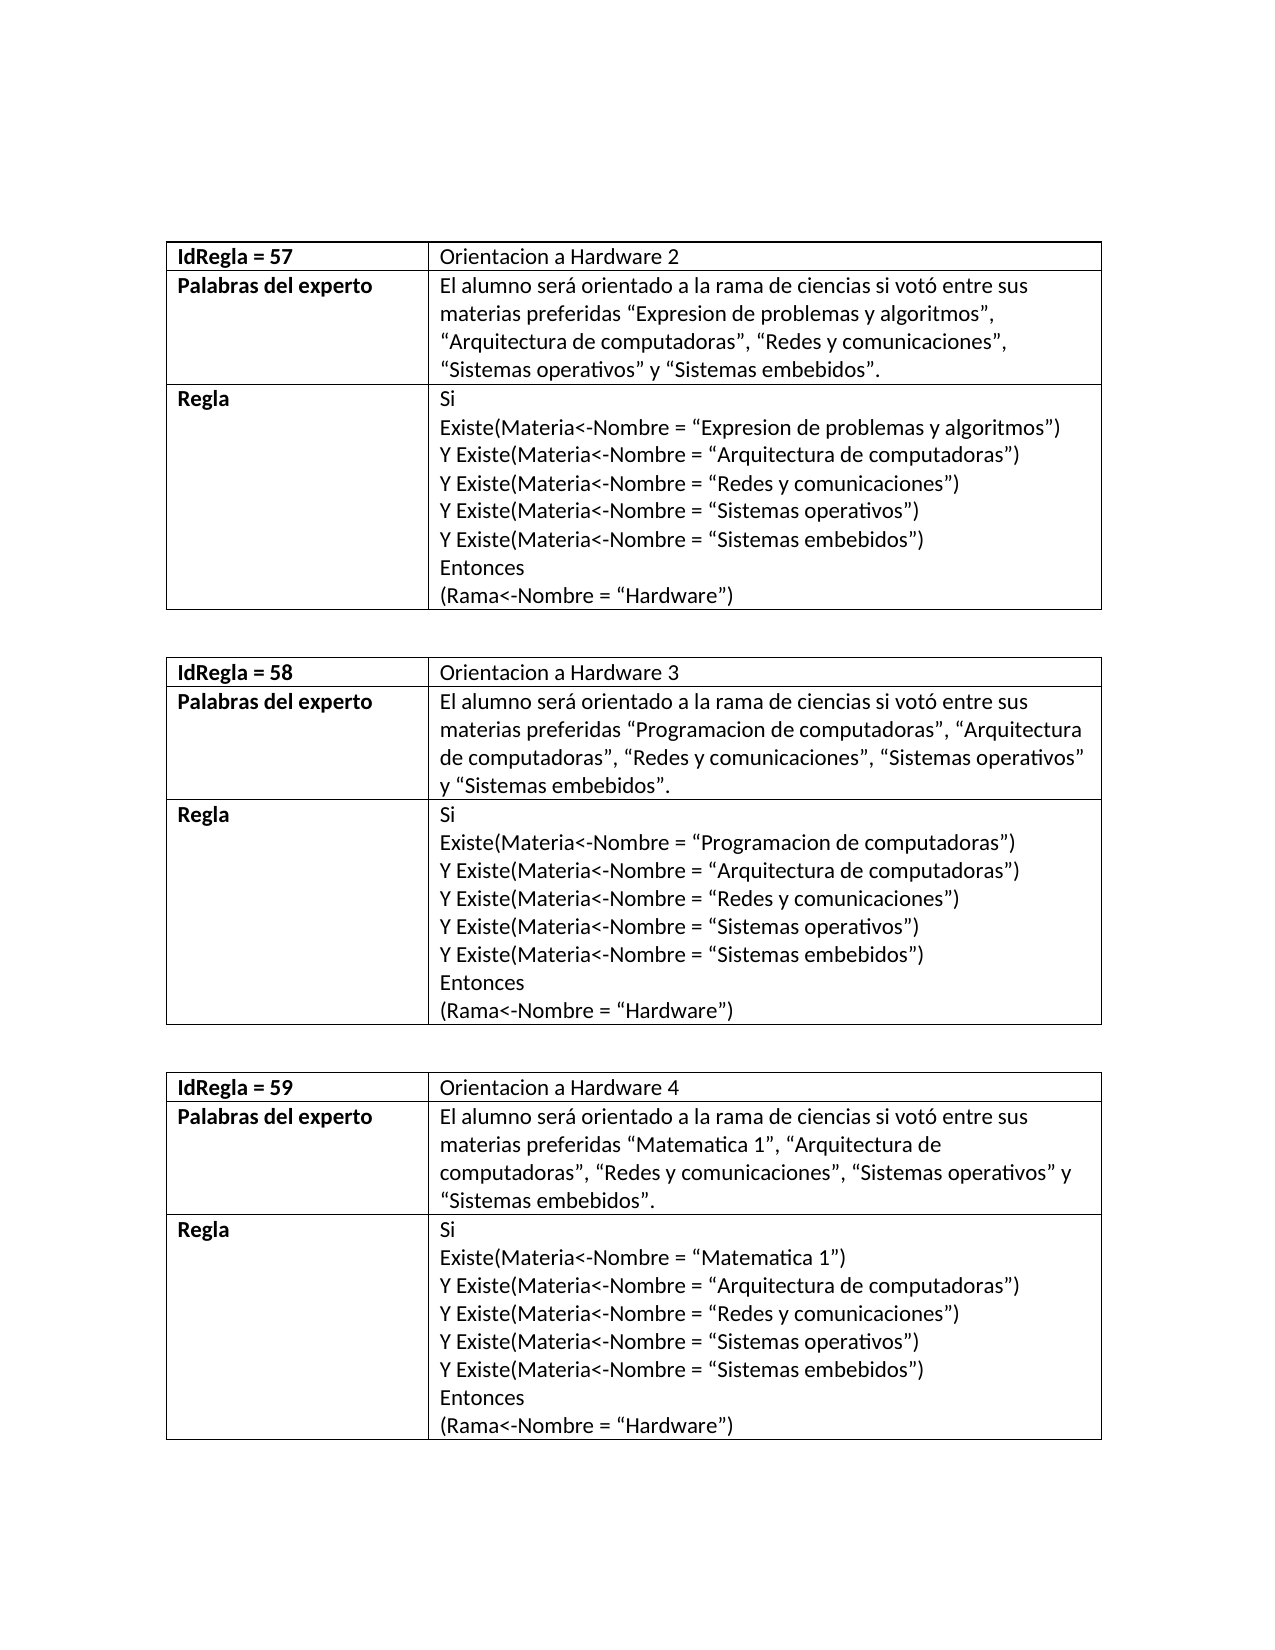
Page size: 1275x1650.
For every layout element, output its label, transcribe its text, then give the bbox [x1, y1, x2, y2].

table_header IdRegla = 59 [167, 1073, 428, 1101]
table_header Orientacion a Hardware 2 [429, 243, 1101, 270]
table_cell Palabras del experto [167, 687, 428, 799]
table_cell Regla [167, 1215, 428, 1439]
table_header Orientacion a Hardware 4 [429, 1073, 1101, 1101]
table_cell Si Existe(Materia<-Nombre = “Programacion de computadoras”) Y Existe(Materia<-Nombre = “Arquitectura de computadoras”) Y Existe(Materia<-Nombre = “Redes y comunicaciones”) Y Existe(Materia<-Nombre = “Sistemas operativos”) Y Existe(Materia<-Nombre = “Sistemas embebidos”) Entonces (Rama<-Nombre = “Hardware”) [429, 800, 1101, 1024]
table_header IdRegla = 57 [167, 243, 428, 270]
table_cell Si Existe(Materia<-Nombre = “Expresion de problemas y algoritmos”) Y Existe(Materia<-Nombre = “Arquitectura de computadoras”) Y Existe(Materia<-Nombre = “Redes y comunicaciones”) Y Existe(Materia<-Nombre = “Sistemas operativos”) Y Existe(Materia<-Nombre = “Sistemas embebidos”) Entonces (Rama<-Nombre = “Hardware”) [429, 385, 1101, 609]
table_header IdRegla = 58 [167, 658, 428, 686]
table_cell Palabras del experto [167, 271, 428, 383]
table_cell Palabras del experto [167, 1102, 428, 1214]
table_cell El alumno será orientado a la rama de ciencias si votó entre sus materias preferidas “Programacion de computadoras”, “Arquitectura de computadoras”, “Redes y comunicaciones”, “Sistemas operativos” y “Sistemas embebidos”. [429, 687, 1101, 799]
table_header Orientacion a Hardware 3 [429, 658, 1101, 686]
table_cell Si Existe(Materia<-Nombre = “Matematica 1”) Y Existe(Materia<-Nombre = “Arquitectura de computadoras”) Y Existe(Materia<-Nombre = “Redes y comunicaciones”) Y Existe(Materia<-Nombre = “Sistemas operativos”) Y Existe(Materia<-Nombre = “Sistemas embebidos”) Entonces (Rama<-Nombre = “Hardware”) [429, 1215, 1101, 1439]
table_cell Regla [167, 385, 428, 609]
table_cell El alumno será orientado a la rama de ciencias si votó entre sus materias preferidas “Expresion de problemas y algoritmos”, “Arquitectura de computadoras”, “Redes y comunicaciones”, “Sistemas operativos” y “Sistemas embebidos”. [429, 271, 1101, 383]
table_cell El alumno será orientado a la rama de ciencias si votó entre sus materias preferidas “Matematica 1”, “Arquitectura de computadoras”, “Redes y comunicaciones”, “Sistemas operativos” y “Sistemas embebidos”. [429, 1102, 1101, 1214]
table_cell Regla [167, 800, 428, 1024]
